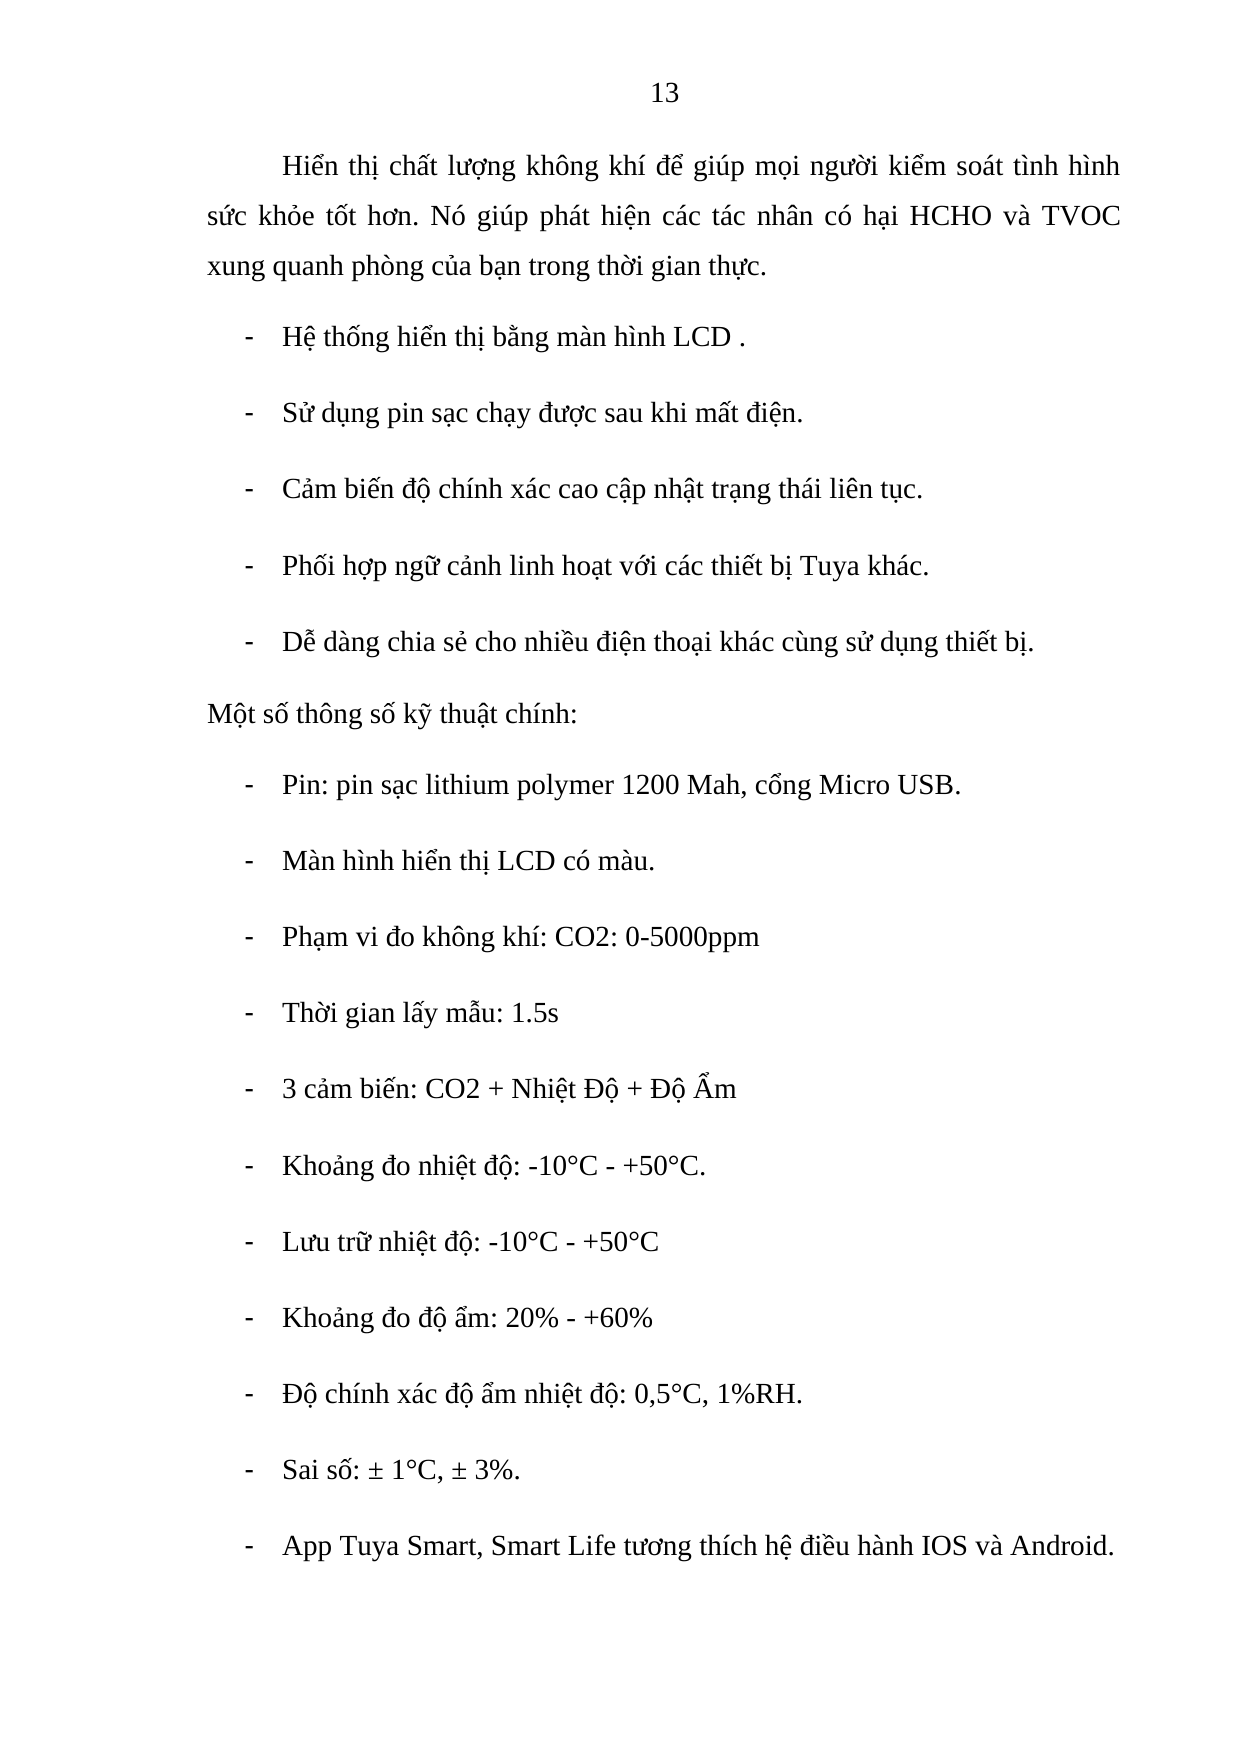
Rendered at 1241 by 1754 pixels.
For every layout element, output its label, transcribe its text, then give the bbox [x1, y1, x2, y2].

list Phối hợp ngữ cảnh linh hoạt với các thiết bị Tuya khác. [244, 544, 1122, 583]
list Hệ thống hiển thị bằng màn hình LCD . [244, 315, 1122, 355]
list Sai số: ± 1°C, ± 3%. [244, 1448, 1122, 1488]
list Dễ dàng chia sẻ cho nhiều điện thoại khác cùng sử dụng thiết bị. [244, 620, 1122, 659]
list App Tuya Smart, Smart Life tương thích hệ điều hành IOS và Android. [244, 1524, 1122, 1564]
list Sử dụng pin sạc chạy được sau khi mất điện. [244, 391, 1122, 431]
list Phạm vi đo không khí: CO2: 0-5000ppm [244, 915, 1122, 955]
list Lưu trữ nhiệt độ: -10°C - +50°C [244, 1220, 1122, 1259]
list Thời gian lấy mẫu: 1.5s [244, 991, 1122, 1031]
list Pin: pin sạc lithium polymer 1200 Mah, cổng Micro USB. [244, 763, 1122, 803]
text Một số thông số kỹ thuật chính: [207, 696, 1122, 729]
text Hiển thị chất lượng không khí để giúp mọi người kiểm soát tình hình sức khỏe tốt hơn. Nó giúp phát hiện các tác nhân có hại HCHO và TVOC xung quanh phòng của bạn trong thời gian thực. [207, 148, 1122, 282]
list Cảm biến độ chính xác cao cập nhật trạng thái liên tục. [244, 468, 1122, 507]
list Khoảng đo nhiệt độ: -10°C - +50°C. [244, 1144, 1122, 1183]
list 3 cảm biến: CO2 + Nhiệt Độ + Độ Ẩm [244, 1068, 1122, 1107]
list Màn hình hiển thị LCD có màu. [244, 839, 1122, 879]
list Độ chính xác độ ẩm nhiệt độ: 0,5°C, 1%RH. [244, 1372, 1122, 1412]
list Khoảng đo độ ẩm: 20% - +60% [244, 1296, 1122, 1336]
